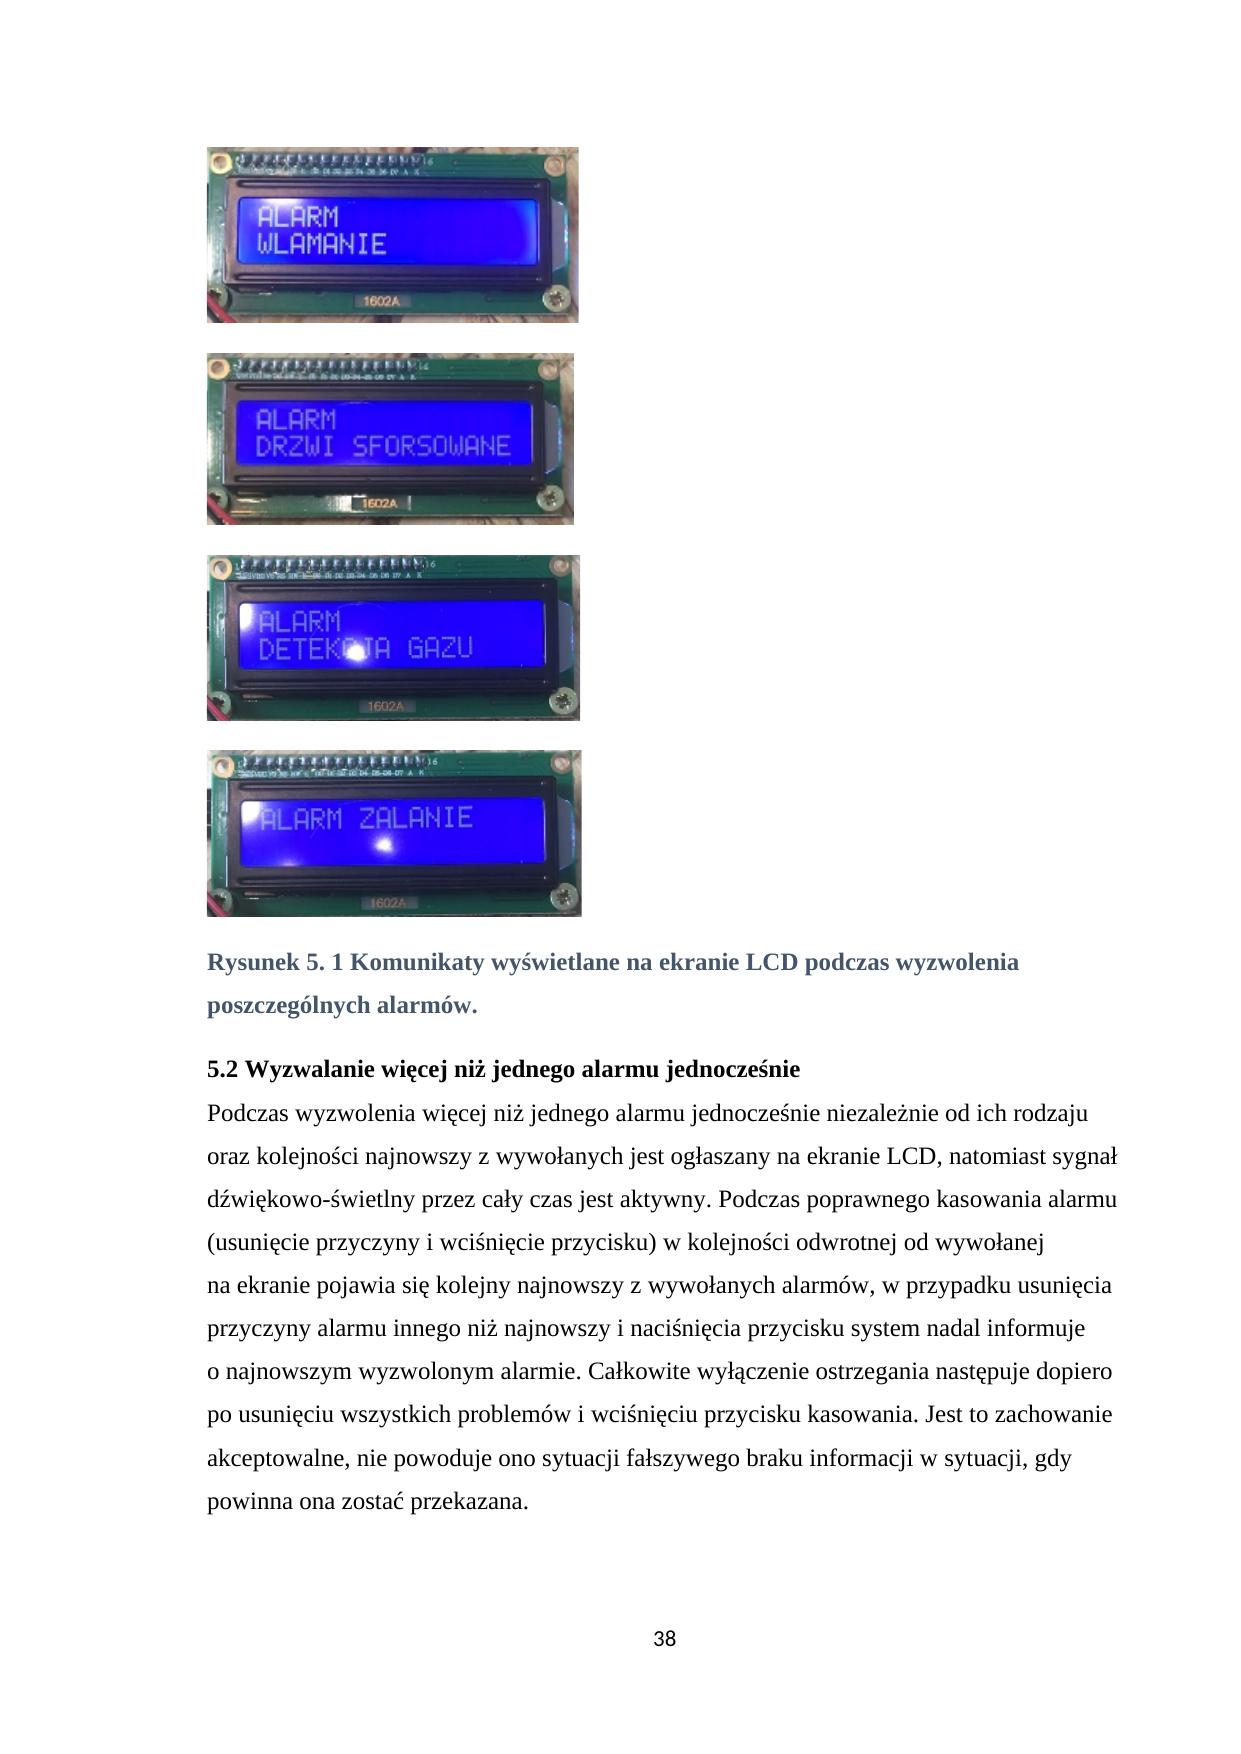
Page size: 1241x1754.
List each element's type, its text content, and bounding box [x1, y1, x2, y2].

text Rysunek 5. 1 Komunikaty wyświetlane na ekranie LCD podczas wyzwolenia poszczególnych alarmów. [207, 947, 1122, 1019]
picture [206, 555, 581, 721]
picture [206, 147, 579, 323]
subtitle 5.2 Wyzwalanie więcej niż jednego alarmu jednocześnie [207, 1054, 1122, 1083]
text Podczas wyzwolenia więcej niż jednego alarmu jednocześnie niezależnie od ich rodzaju oraz kolejności najnowszy z wywołanych jest ogłaszany na ekranie LCD, natomiast sygnał dźwiękowo-świetlny przez cały czas jest aktywny. Podczas poprawnego kasowania alarmu (usunięcie przyczyny i wciśnięcie przycisku) w kolejności odwrotnej od wywołanej na ekranie pojawia się kolejny najnowszy z wywołanych alarmów, w przypadku usunięcia przyczyny alarmu innego niż najnowszy i naciśnięcia przycisku system nadal informuje o najnowszym wyzwolonym alarmie. Całkowite wyłączenie ostrzegania następuje dopiero po usunięciu wszystkich problemów i wciśnięciu przycisku kasowania. Jest to zachowanie akceptowalne, nie powoduje ono sytuacji fałszywego braku informacji w sytuacji, gdy powinna ona zostać przekazana. [207, 1098, 1122, 1514]
picture [206, 750, 582, 917]
picture [206, 353, 574, 525]
